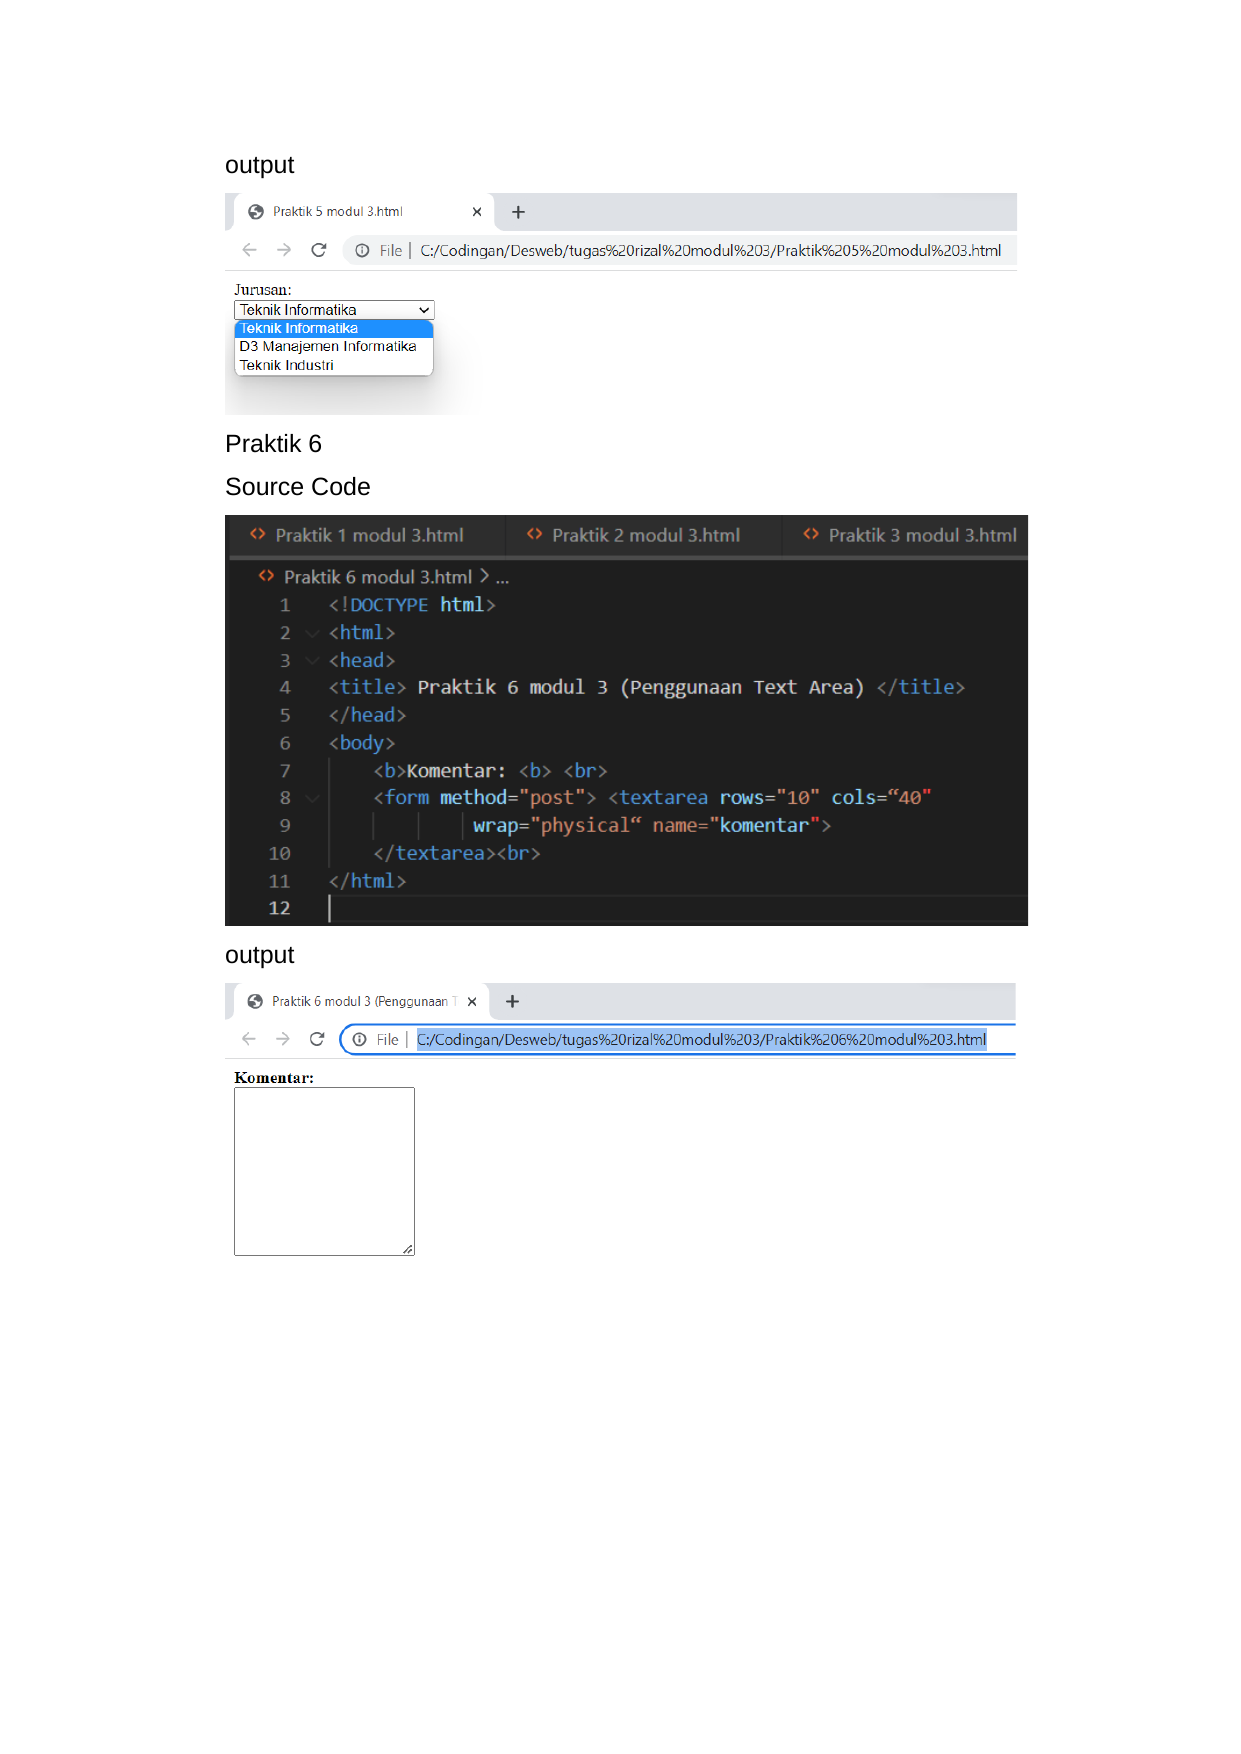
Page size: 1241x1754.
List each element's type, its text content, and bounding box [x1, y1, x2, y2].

list Source Code [225, 472, 1090, 501]
picture [225, 193, 1018, 415]
list Praktik 6 [225, 429, 1090, 458]
list output [225, 940, 1090, 969]
picture [225, 515, 1029, 926]
picture [225, 983, 1016, 1294]
list output [225, 150, 1090, 179]
